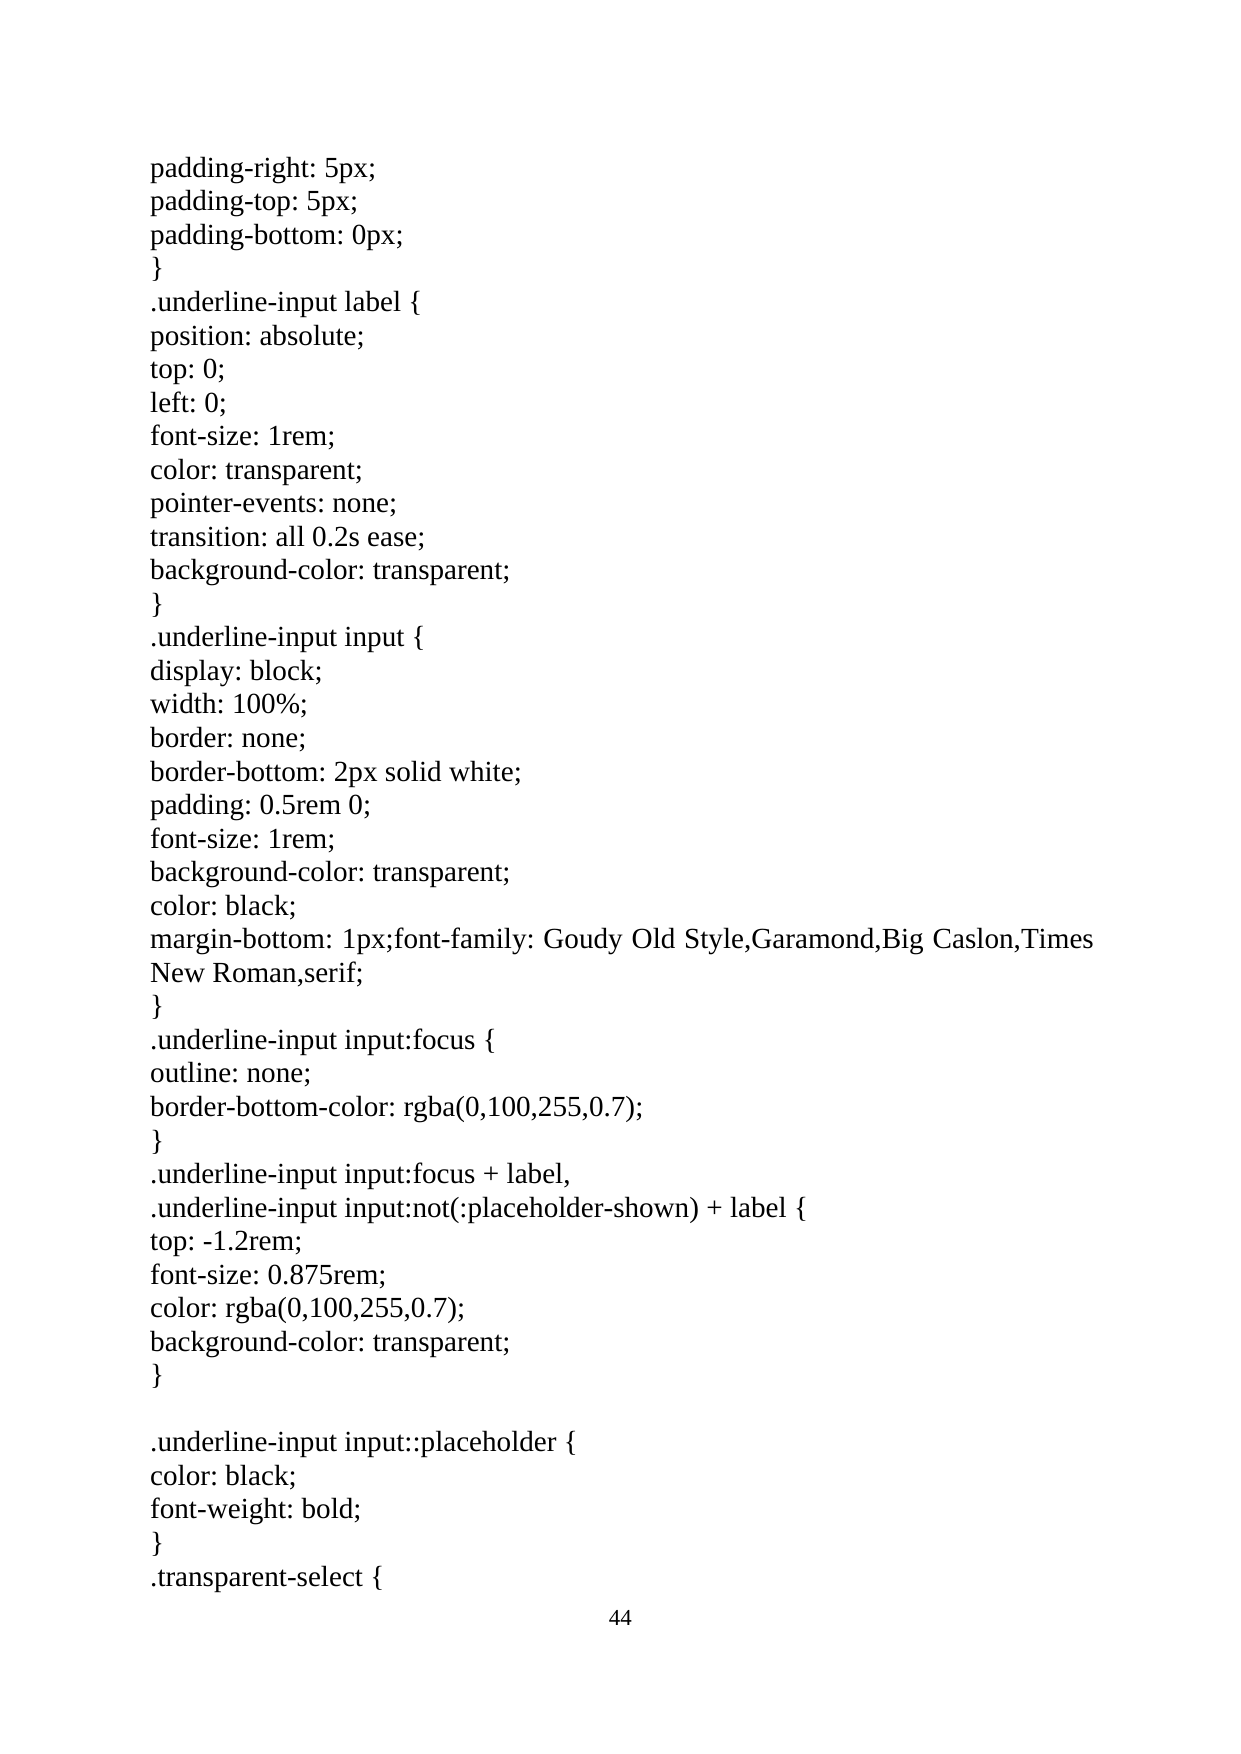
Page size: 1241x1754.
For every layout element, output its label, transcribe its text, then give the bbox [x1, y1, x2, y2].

text } [150, 1357, 1094, 1391]
text left: 0; [150, 385, 1094, 418]
text position: absolute; [150, 318, 1094, 351]
text transition: all 0.2s ease; [150, 519, 1094, 552]
text .underline-input input:not(:placeholder-shown) + label { [150, 1190, 1094, 1223]
text .transparent-select { [150, 1559, 1094, 1592]
text border-bottom-color: rgba(0,100,255,0.7); [150, 1089, 1094, 1123]
text outline: none; [150, 1056, 1094, 1089]
text .underline-input input::placeholder { [150, 1424, 1094, 1458]
text display: block; [150, 653, 1094, 687]
text background-color: transparent; [150, 552, 1094, 586]
text width: 100%; [150, 687, 1094, 720]
text .underline-input input { [150, 619, 1094, 653]
text } [150, 251, 1094, 284]
text .underline-input input:focus + label, [150, 1156, 1094, 1190]
text top: -1.2rem; [150, 1223, 1094, 1257]
text color: black; [150, 1458, 1094, 1492]
text background-color: transparent; [150, 854, 1094, 888]
text } [150, 988, 1094, 1022]
text border-bottom: 2px solid white; [150, 754, 1094, 787]
text } [150, 1123, 1094, 1156]
text pointer-events: none; [150, 485, 1094, 519]
text border: none; [150, 720, 1094, 754]
text padding-right: 5px; [150, 150, 1094, 183]
text background-color: transparent; [150, 1324, 1094, 1357]
text font-weight: bold; [150, 1492, 1094, 1525]
text color: rgba(0,100,255,0.7); [150, 1290, 1094, 1324]
text margin-bottom: 1px;font-family: Goudy Old Style,Garamond,Big Caslon,Times New Roman,serif; [150, 921, 1094, 988]
text } [150, 586, 1094, 619]
text .underline-input input:focus { [150, 1022, 1094, 1056]
text padding-top: 5px; [150, 183, 1094, 217]
text font-size: 0.875rem; [150, 1257, 1094, 1290]
text font-size: 1rem; [150, 418, 1094, 452]
text color: black; [150, 888, 1094, 921]
text color: transparent; [150, 452, 1094, 485]
text .underline-input label { [150, 284, 1094, 318]
text padding: 0.5rem 0; [150, 787, 1094, 821]
text top: 0; [150, 351, 1094, 385]
text padding-bottom: 0px; [150, 217, 1094, 251]
text font-size: 1rem; [150, 821, 1094, 854]
text } [150, 1525, 1094, 1559]
